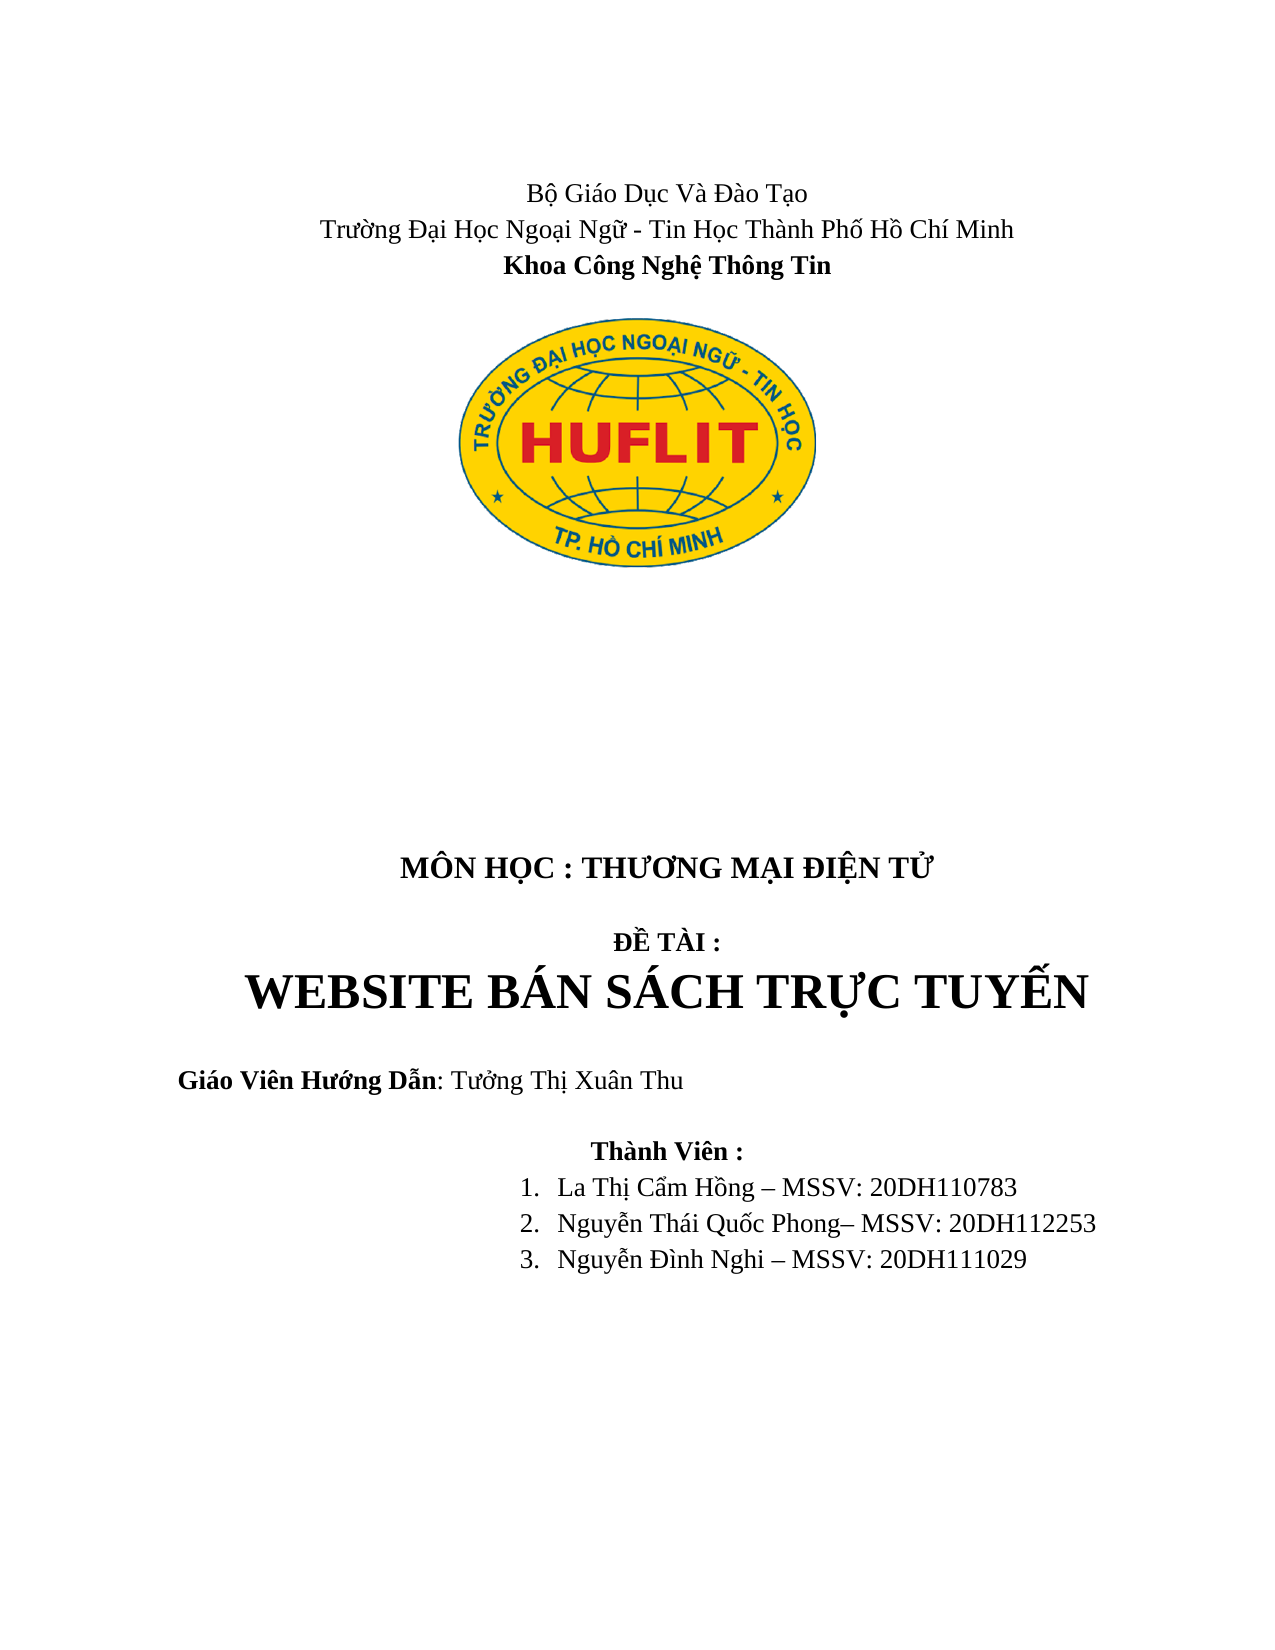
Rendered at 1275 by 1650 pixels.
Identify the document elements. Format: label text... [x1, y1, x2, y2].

text Giáo Viên Hướng Dẫn: Tưởng Thị Xuân Thu [177, 1064, 1157, 1095]
text Khoa Công Nghệ Thông Tin [177, 249, 1157, 280]
list La Thị Cẩm Hồng – MSSV: 20DH110783 [215, 1171, 1157, 1202]
text MÔN HỌC : THƯƠNG MẠI ĐIỆN TỬ [177, 849, 1157, 886]
text WEBSITE BÁN SÁCH TRỰC TUYẾN [177, 962, 1157, 1020]
picture [458, 317, 817, 568]
text ĐỀ TÀI : [177, 927, 1157, 958]
list Nguyễn Đình Nghi – MSSV: 20DH111029 [215, 1243, 1157, 1274]
text Bộ Giáo Dục Và Đào Tạo [177, 178, 1157, 209]
list Nguyễn Thái Quốc Phong– MSSV: 20DH112253 [215, 1207, 1157, 1238]
text Trường Đại Học Ngoại Ngữ - Tin Học Thành Phố Hồ Chí Minh [177, 213, 1157, 244]
text Thành Viên : [177, 1136, 1157, 1167]
